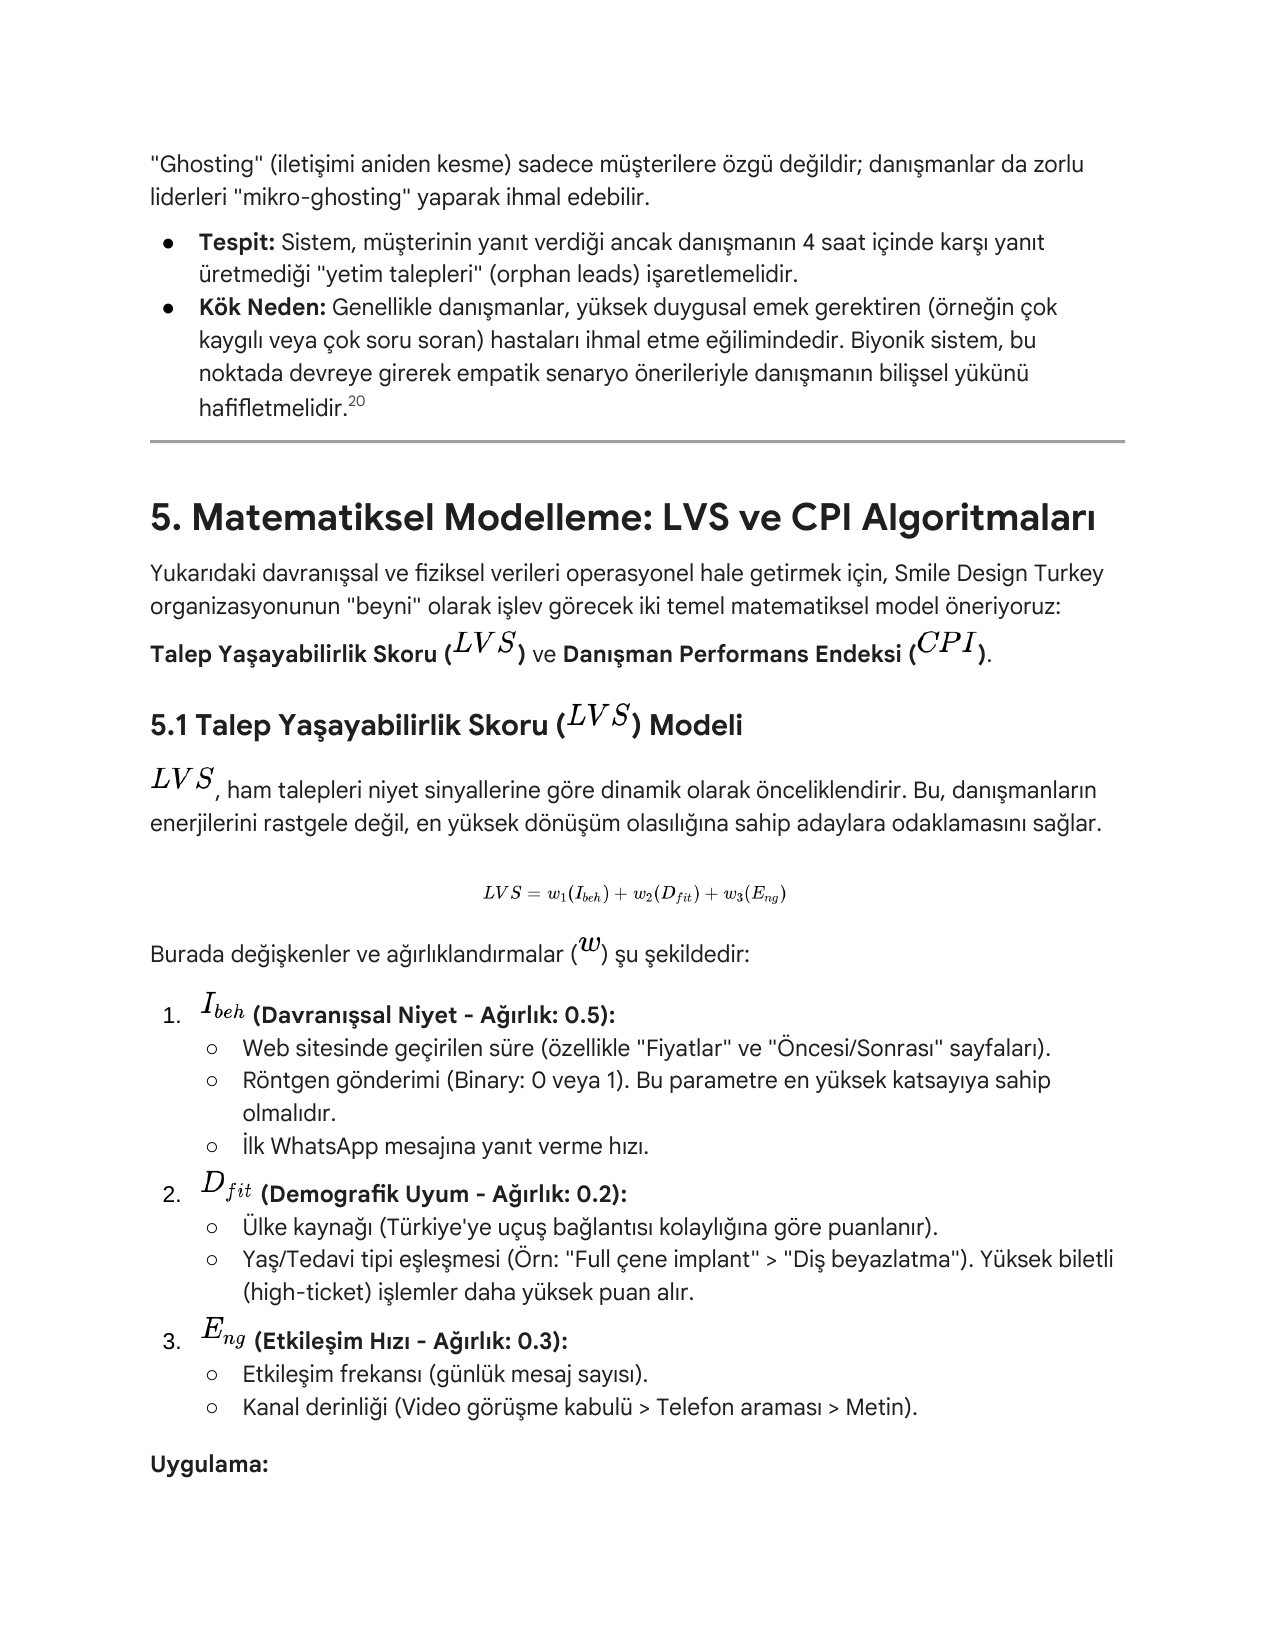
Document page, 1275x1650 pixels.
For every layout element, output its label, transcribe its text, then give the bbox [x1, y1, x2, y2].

list Kök Neden: Genellikle danışmanlar, yüksek duygusal emek gerektiren (örneğin çok kaygılı veya çok soru soran) hastaları ihmal etme eğilimindedir. Biyonik sistem, bu noktada devreye girerek empatik senaryo önerileriyle danışmanın bilişsel yükünü hafifletmelidir.20 [161, 293, 1125, 423]
subtitle 5. Matematiksel Modelleme: LVS ve CPI Algoritmaları [150, 444, 1125, 541]
list Röntgen gönderimi (Binary: 0 veya 1). Bu parametre en yüksek katsayıya sahip olmalıdır. [205, 1067, 1125, 1128]
list Kanal derinliği (Video görüşme kabulü > Telefon araması > Metin). [205, 1393, 1125, 1421]
text , ham talepleri niyet sinyallerine göre dinamik olarak önceliklendirir. Bu, danışmanların enerjilerini rastgele değil, en yüksek dönüşüm olasılığına sahip adaylara odaklamasını sağlar. [150, 761, 1125, 838]
picture [566, 698, 632, 736]
picture [578, 923, 601, 963]
list (Etkileşim Hızı - Ağırlık: 0.3): [162, 1311, 1125, 1356]
picture [150, 761, 216, 799]
list (Demografik Uyum - Ağırlık: 0.2): [162, 1165, 1125, 1209]
list Tespit: Sistem, müşterinin yanıt verdiği ancak danışmanın 4 saat içinde karşı yanıt üretmediği "yetim talepleri" (orphan leads) işaretlemelidir. [161, 228, 1125, 289]
list Yaş/Tedavi tipi eşleşmesi (Örn: "Full çene implant" > "Diş beyazlatma"). Yüksek biletli (high-ticket) işlemler daha yüksek puan alır. [205, 1246, 1125, 1307]
picture [150, 867, 1119, 921]
picture [200, 985, 247, 1024]
text "Ghosting" (iletişimi aniden kesme) sadece müşterilere özgü değildir; danışmanlar da zorlu liderleri "mikro-ghosting" yaparak ihmal edebilir. [150, 150, 1125, 211]
text Burada değişkenler ve ağırlıklandırmalar () şu şekildedir: [150, 924, 1125, 969]
picture [200, 1164, 255, 1203]
list Ülke kaynağı (Türkiye'ye uçuş bağlantısı kolaylığına göre puanlanır). [205, 1213, 1125, 1242]
picture [452, 625, 518, 663]
text Yukarıdaki davranışsal ve fiziksel verileri operasyonel hale getirmek için, Smile Design Turkey organizasyonunun "beyni" olarak işlev görecek iki temel matematiksel model öneriyoruz: Talep Yaşayabilirlik Skoru () ve Danışman Performans Endeksi (). [150, 560, 1125, 669]
text Uygulama: [150, 1450, 1125, 1479]
list Web sitesinde geçirilen süre (özellikle "Fiyatlar" ve "Öncesi/Sonrası" sayfaları). [205, 1034, 1125, 1063]
list (Davranışsal Niyet - Ağırlık: 0.5): [162, 985, 1125, 1030]
picture [200, 1311, 248, 1350]
picture [916, 625, 978, 663]
subtitle 5.1 Talep Yaşayabilirlik Skoru () Modeli [150, 698, 1125, 744]
list İlk WhatsApp mesajına yanıt verme hızı. [205, 1132, 1125, 1161]
list Etkileşim frekansı (günlük mesaj sayısı). [205, 1360, 1125, 1389]
